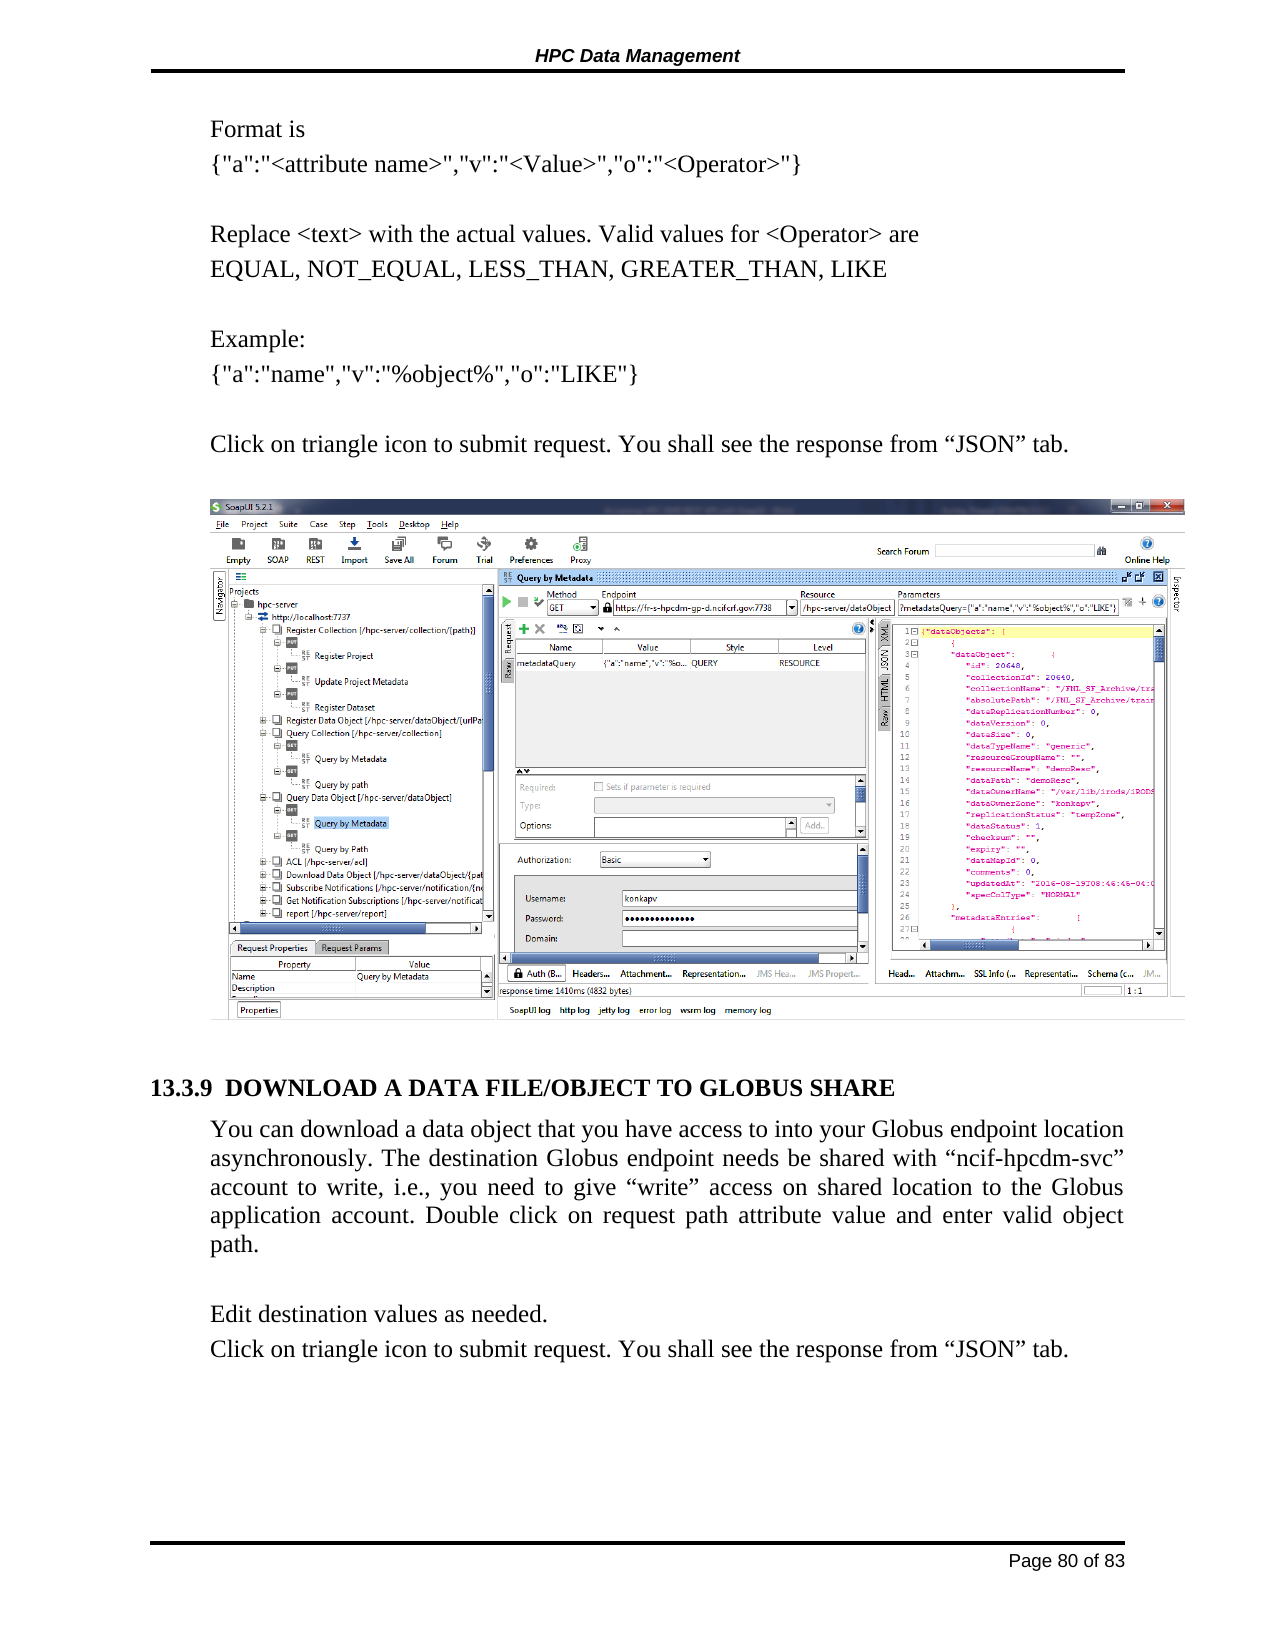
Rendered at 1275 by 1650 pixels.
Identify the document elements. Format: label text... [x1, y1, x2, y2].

text {"a":"name","v":"%object%","o":"LIKE"} [210, 359, 1125, 388]
text EQUAL, NOT_EQUAL, LESS_THAN, GREATER_THAN, LIKE [210, 254, 1125, 283]
text You can download a data object that you have access to into your Globus endpoint location asynchronously. The destination Globus endpoint needs be shared with “ncif-hpcdm-svc” account to write, i.e., you need to give “write” access on shared location to the Globus application account. Double click on request path attribute value and enter valid object path. [210, 1114, 1125, 1258]
text Edit destination values as needed. [210, 1299, 1125, 1328]
text Example: [210, 324, 1125, 353]
picture [210, 499, 1185, 1020]
text Replace <text> with the actual values. Valid values for <Operator> are [210, 219, 1125, 248]
text {"a":"<attribute name>","v":"<Value>","o":"<Operator>"} [210, 149, 1125, 178]
text Click on triangle icon to submit request. You shall see the response from “JSON” tab. [210, 1334, 1125, 1363]
text Click on triangle icon to submit request. You shall see the response from “JSON” tab. [210, 429, 1125, 458]
text Format is [210, 114, 1125, 143]
subtitle Download a data file/object to Globus share [150, 1073, 1125, 1102]
